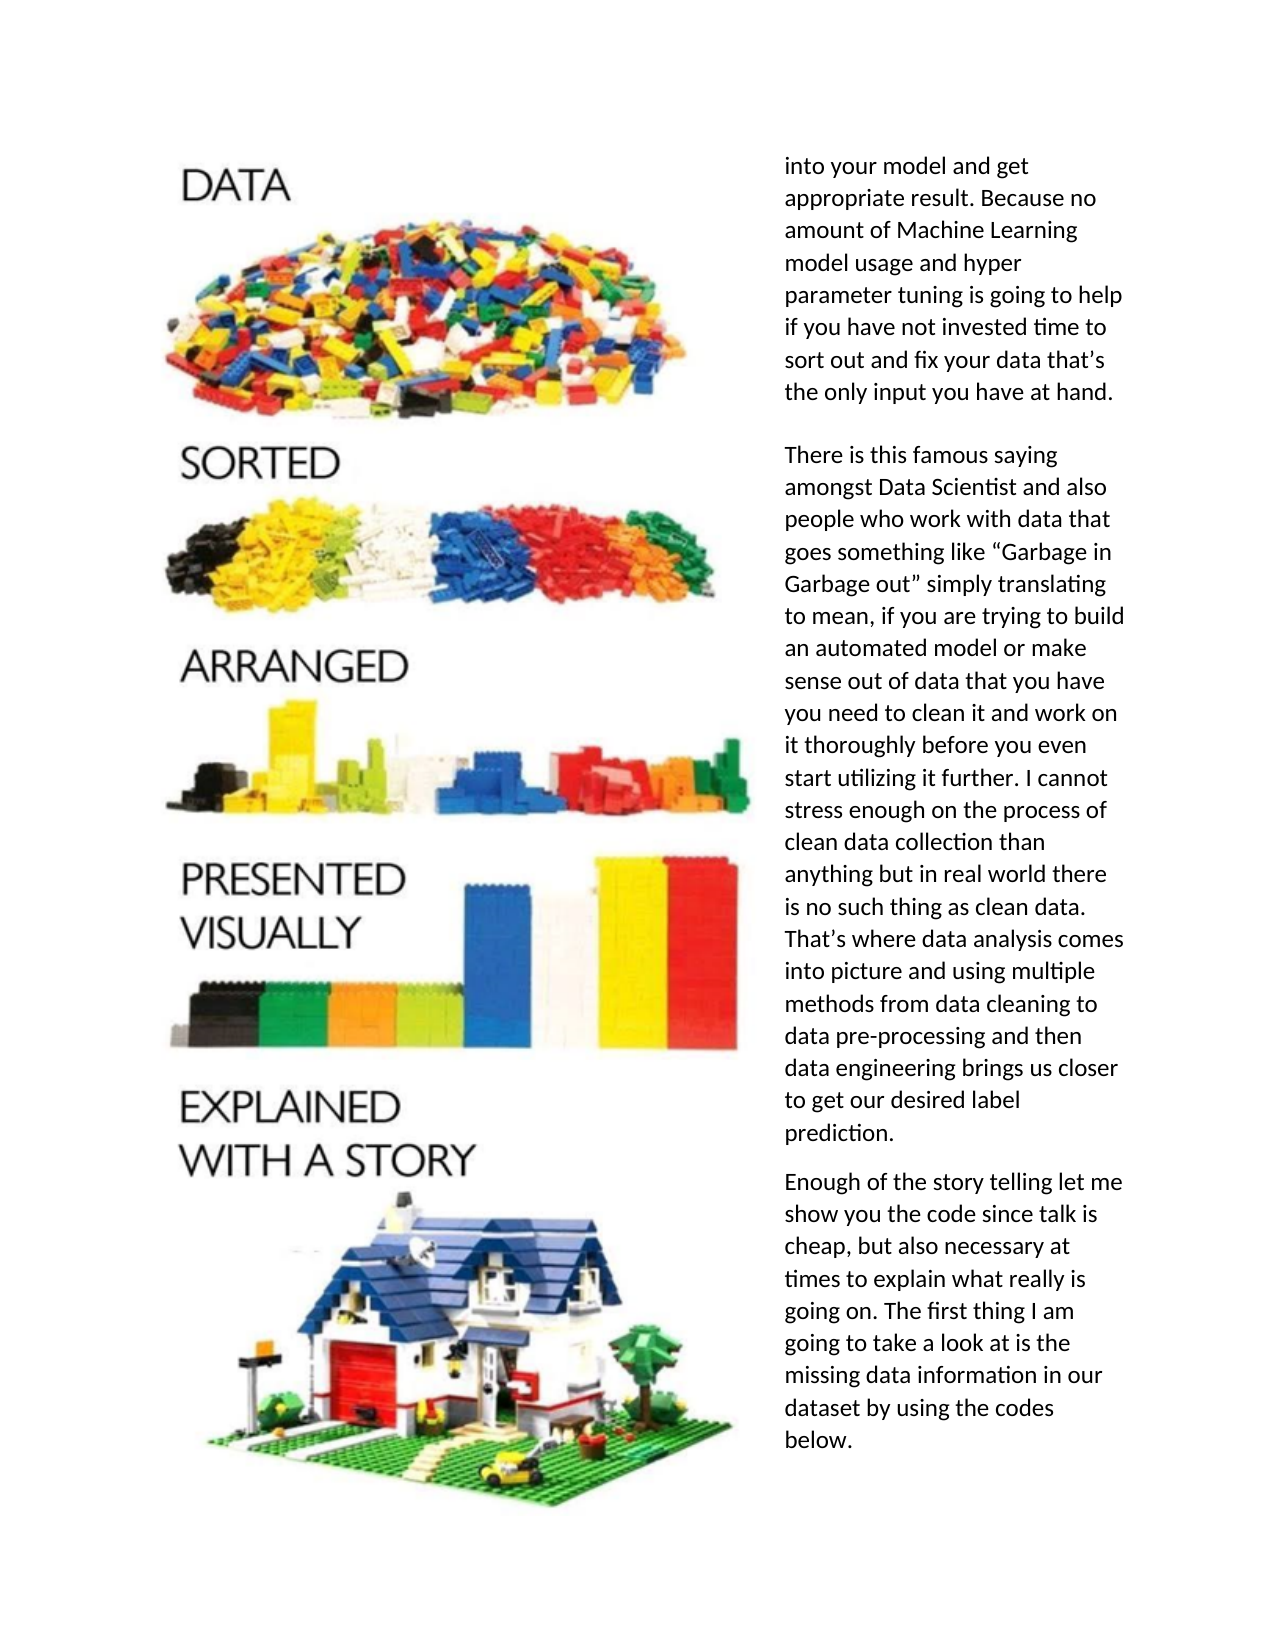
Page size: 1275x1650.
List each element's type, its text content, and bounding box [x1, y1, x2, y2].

picture [150, 150, 765, 1512]
